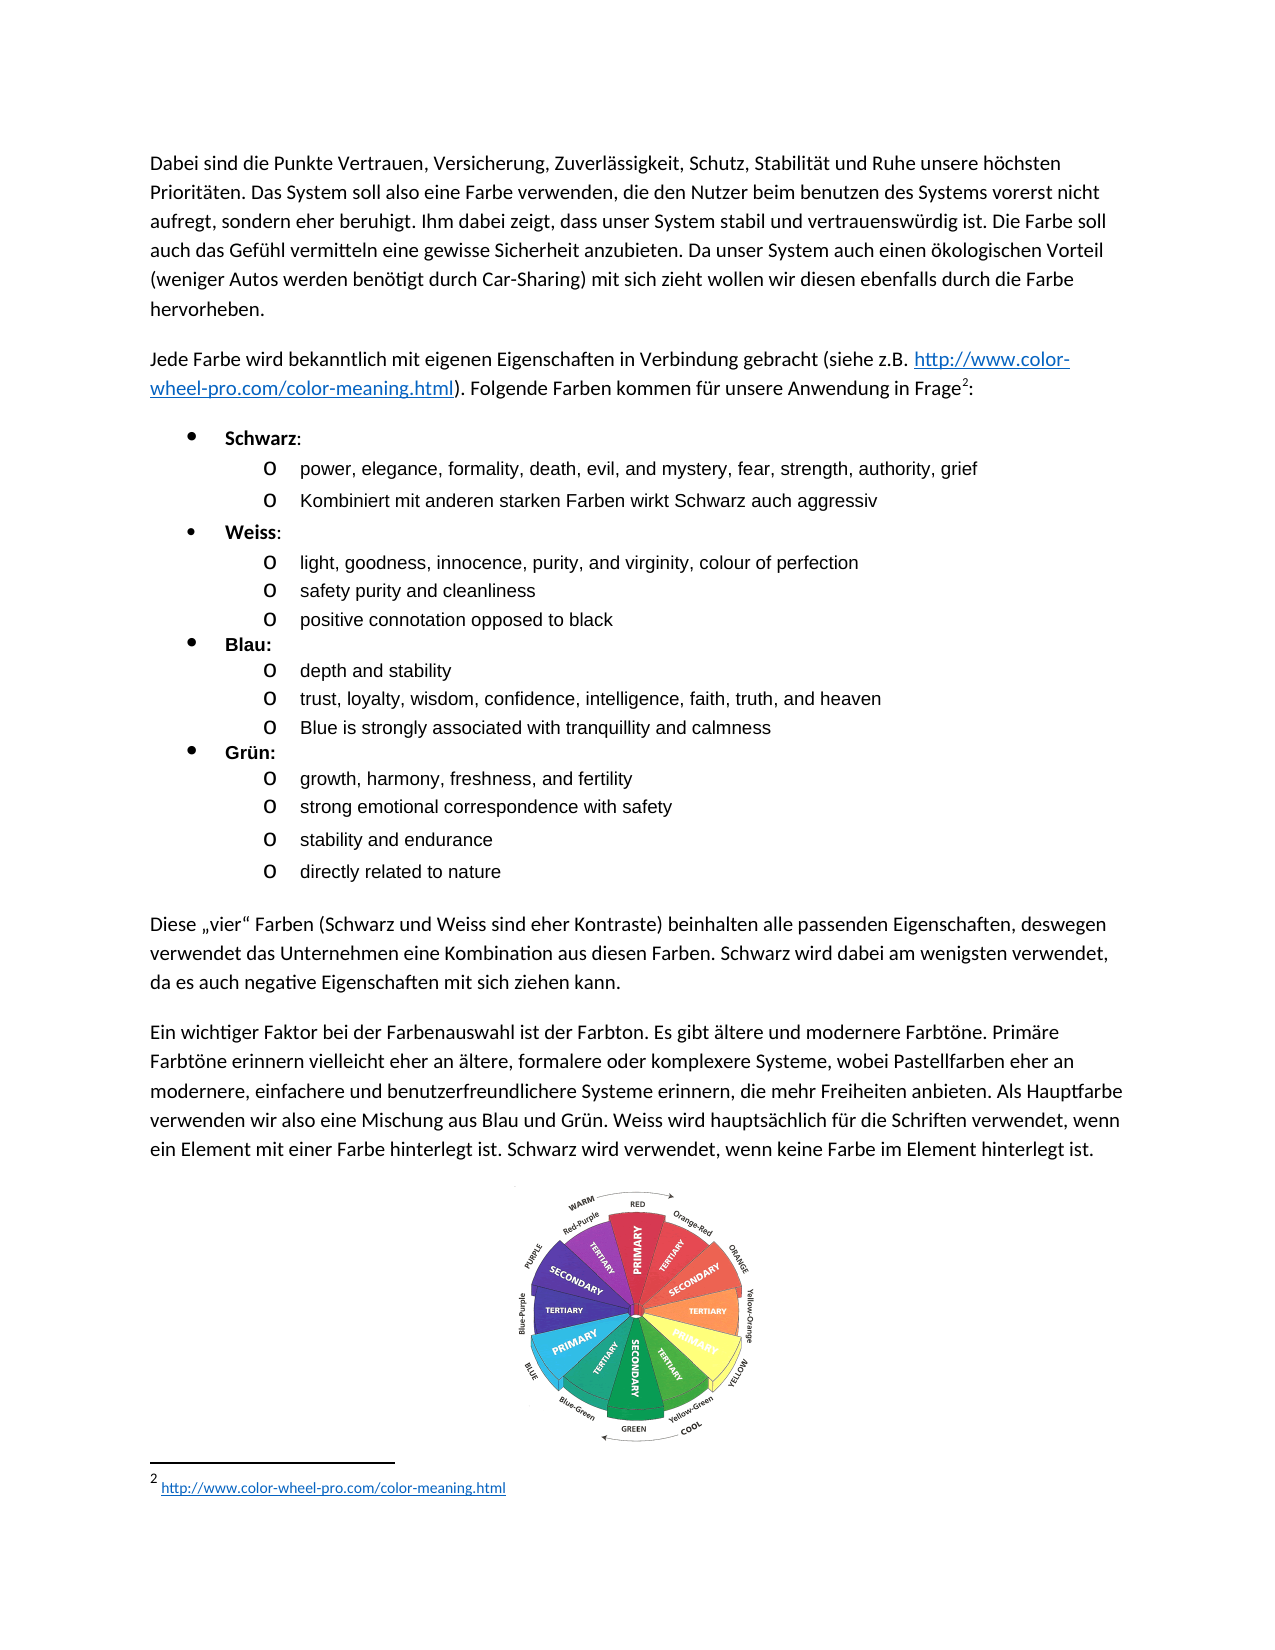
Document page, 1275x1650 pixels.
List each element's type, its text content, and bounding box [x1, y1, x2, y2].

list power, elegance, formality, death, evil, and mystery, fear, strength, authority, grief [262, 454, 1125, 483]
list Blau: [187, 633, 1125, 657]
text Jede Farbe wird bekanntlich mit eigenen Eigenschaften in Verbindung gebracht (siehe z.B. http://www.color-wheel-pro.com/color-meaning.html). Folgende Farben kommen für unsere Anwendung in Frage: [150, 346, 1125, 400]
list strong emotional correspondence with safety [262, 793, 1125, 821]
list Blue is strongly associated with tranquillity and calmness [262, 713, 1125, 742]
list Weiss: [187, 519, 1125, 545]
list trust, loyalty, wisdom, confidence, intelligence, faith, truth, and heaven [262, 685, 1125, 713]
list positive connotation opposed to black [262, 605, 1125, 633]
text Dabei sind die Punkte Vertrauen, Versicherung, Zuverlässigkeit, Schutz, Stabilität und Ruhe unsere höchsten Prioritäten. Das System soll also eine Farbe verwenden, die den Nutzer beim benutzen des Systems vorerst nicht aufregt, sondern eher beruhigt. Ihm dabei zeigt, dass unser System stabil und vertrauenswürdig ist. Die Farbe soll auch das Gefühl vermitteln eine gewisse Sicherheit anzubieten. Da unser System auch einen ökologischen Vorteil (weniger Autos werden benötigt durch Car-Sharing) mit sich zieht wollen wir diesen ebenfalls durch die Farbe hervorheben. [150, 150, 1125, 321]
list Kombiniert mit anderen starken Farben wirkt Schwarz auch aggressiv [262, 487, 1125, 515]
list growth, harmony, freshness, and fertility [262, 764, 1125, 793]
list Schwarz: [187, 425, 1125, 451]
list directly related to nature [262, 858, 1125, 886]
list depth and stability [262, 657, 1125, 685]
list safety purity and cleanliness [262, 577, 1125, 605]
text Ein wichtiger Faktor bei der Farbenauswahl ist der Farbton. Es gibt ältere und modernere Farbtöne. Primäre Farbtöne erinnern vielleicht eher an ältere, formalere oder komplexere Systeme, wobei Pastellfarben eher an modernere, einfachere und benutzerfreundlichere Systeme erinnern, die mehr Freiheiten anbieten. Als Hauptfarbe verwenden wir also eine Mischung aus Blau und Grün. Weiss wird hauptsächlich für die Schriften verwendet, wenn ein Element mit einer Farbe hinterlegt ist. Schwarz wird verwendet, wenn keine Farbe im Element hinterlegt ist. [150, 1019, 1125, 1162]
list light, goodness, innocence, purity, and virginity, colour of perfection [262, 548, 1125, 577]
picture [512, 1186, 763, 1450]
list Grün: [187, 742, 1125, 764]
list stability and endurance [262, 825, 1125, 854]
text Diese „vier“ Farben (Schwarz und Weiss sind eher Kontraste) beinhalten alle passenden Eigenschaften, deswegen verwendet das Unternehmen eine Kombination aus diesen Farben. Schwarz wird dabei am wenigsten verwendet, da es auch negative Eigenschaften mit sich ziehen kann. [150, 911, 1125, 995]
